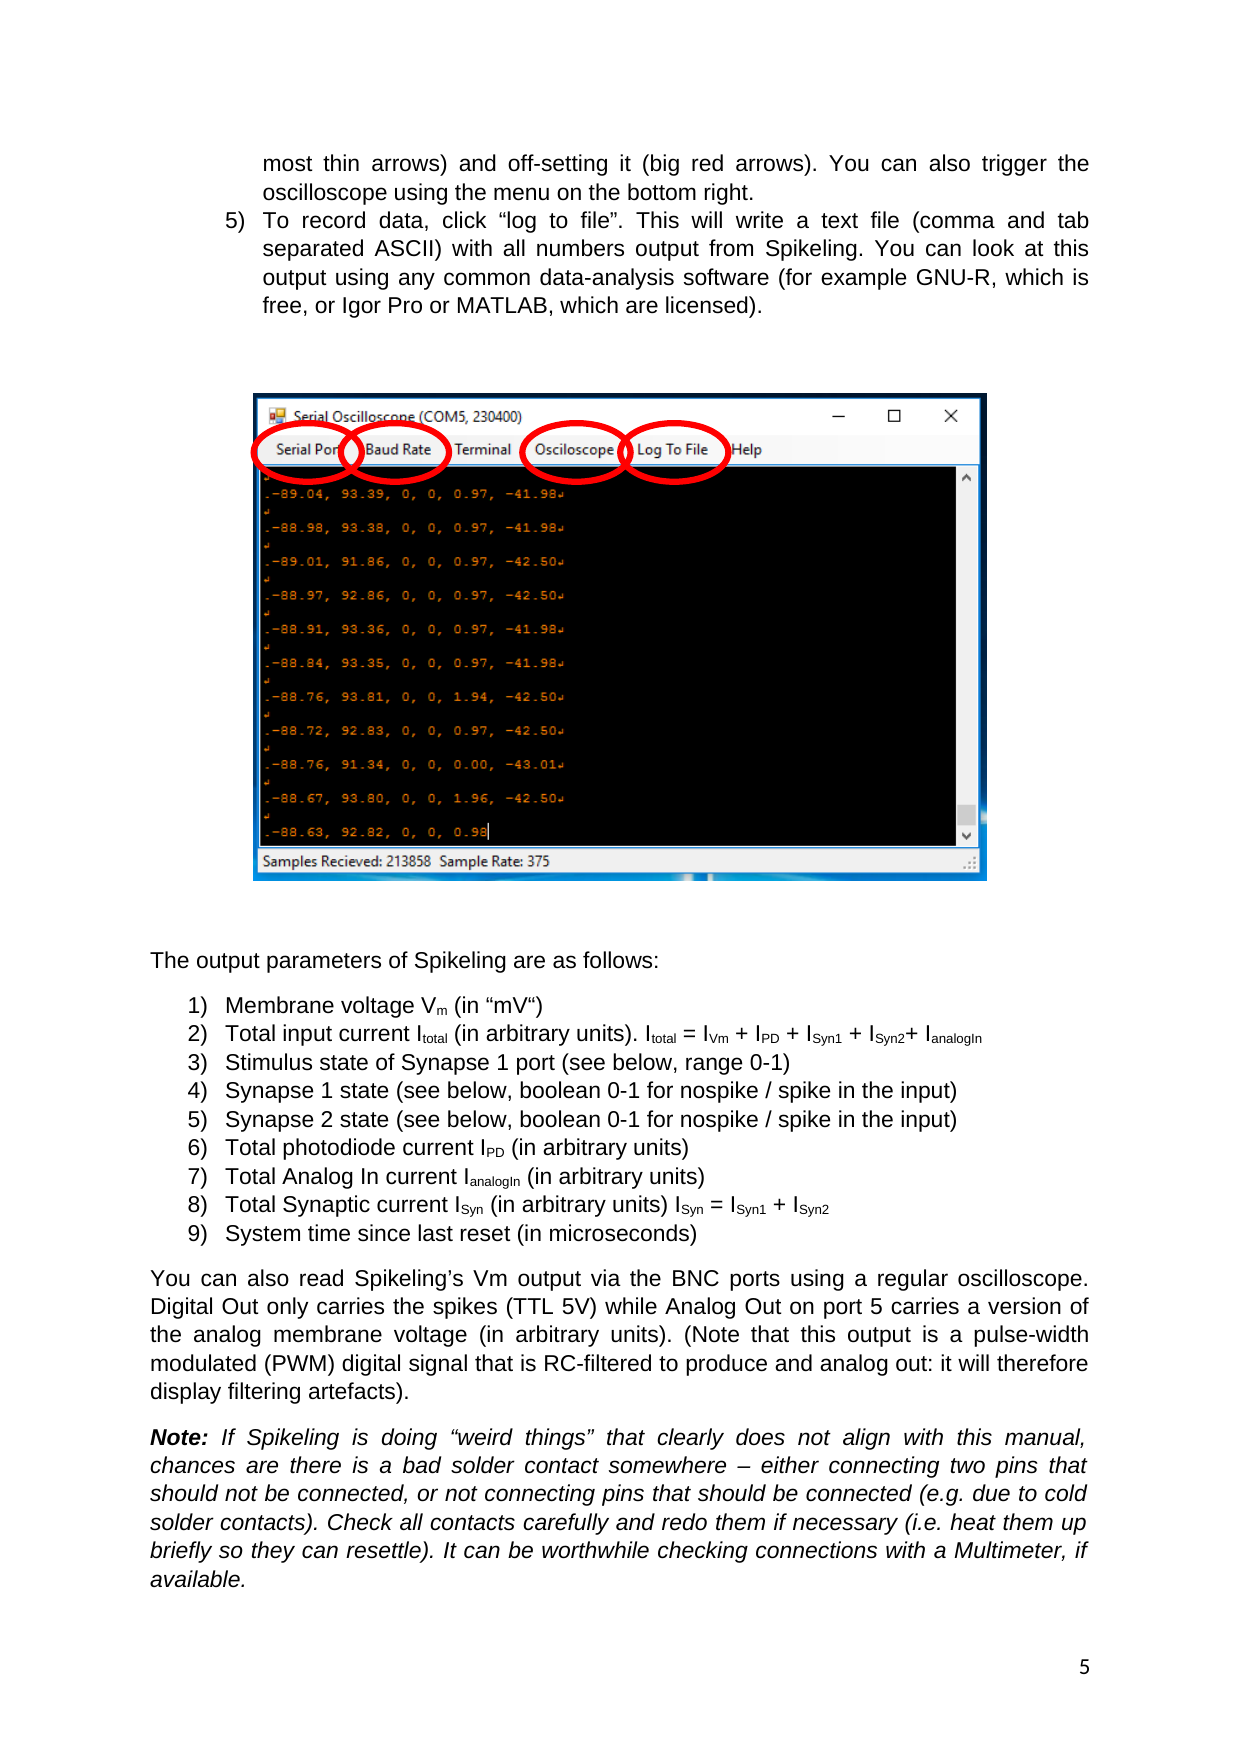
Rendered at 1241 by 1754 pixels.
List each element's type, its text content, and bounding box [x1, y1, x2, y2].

list Total Synaptic current ISyn (in arbitrary units) ISyn = ISyn1 + ISyn2 [187, 1191, 1090, 1217]
picture [257, 427, 345, 478]
list System time since last reset (in microseconds) [187, 1219, 1090, 1246]
text You can also read Spikeling’s Vm output via the BNC ports using a regular oscilloscope. Digital Out only carries the spikes (TTL 5V) while Analog Out on port 5 carries a version of the analog membrane voltage (in arbitrary units). (Note that this output is a pulse-width modulated (PWM) digital signal that is RC-filtered to produce and analog out: it will therefore display filtering artefacts). [150, 1264, 1090, 1405]
list Total input current Itotal (in arbitrary units). Itotal = IVm + IPD + ISyn1 + ISyn2+ IanalogIn [187, 1020, 1090, 1047]
list Synapse 1 state (see below, boolean 0-1 for nospike / spike in the input) [187, 1077, 1090, 1104]
picture [253, 393, 987, 881]
list Membrane voltage Vm (in “mV“) [187, 992, 1090, 1018]
list Synapse 2 state (see below, boolean 0-1 for nospike / spike in the input) [187, 1106, 1090, 1132]
list Stimulus state of Synapse 1 port (see below, range 0-1) [187, 1049, 1090, 1075]
picture [345, 440, 358, 465]
text The output parameters of Spikeling are as follows: [150, 947, 1090, 973]
text Note: If Spikeling is doing “weird things” that clearly does not align with this manual, chances are there is a bad solder contact somewhere – either connecting two pins that should not be connected, or not connecting pins that should be connected (e.g. due to cold solder contacts). Check all contacts carefully and redo them if necessary (i.e. heat them up briefly so they can resettle). It can be worthwhile checking connections with a Multimeter, if available. [150, 1423, 1090, 1592]
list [225, 150, 1090, 205]
list Total Analog In current IanalogIn (in arbitrary units) [187, 1163, 1090, 1189]
list Total photodiode current IPD (in arbitrary units) [187, 1134, 1090, 1161]
picture [358, 427, 445, 478]
list To record data, click “log to file”. This will write a text file (comma and tab separated ASCII) with all numbers output from Spikeling. You can look at this output using any common data-analysis software (for example GNU-R, which is free, or Igor Pro or MATLAB, which are licensed). [225, 207, 1090, 318]
